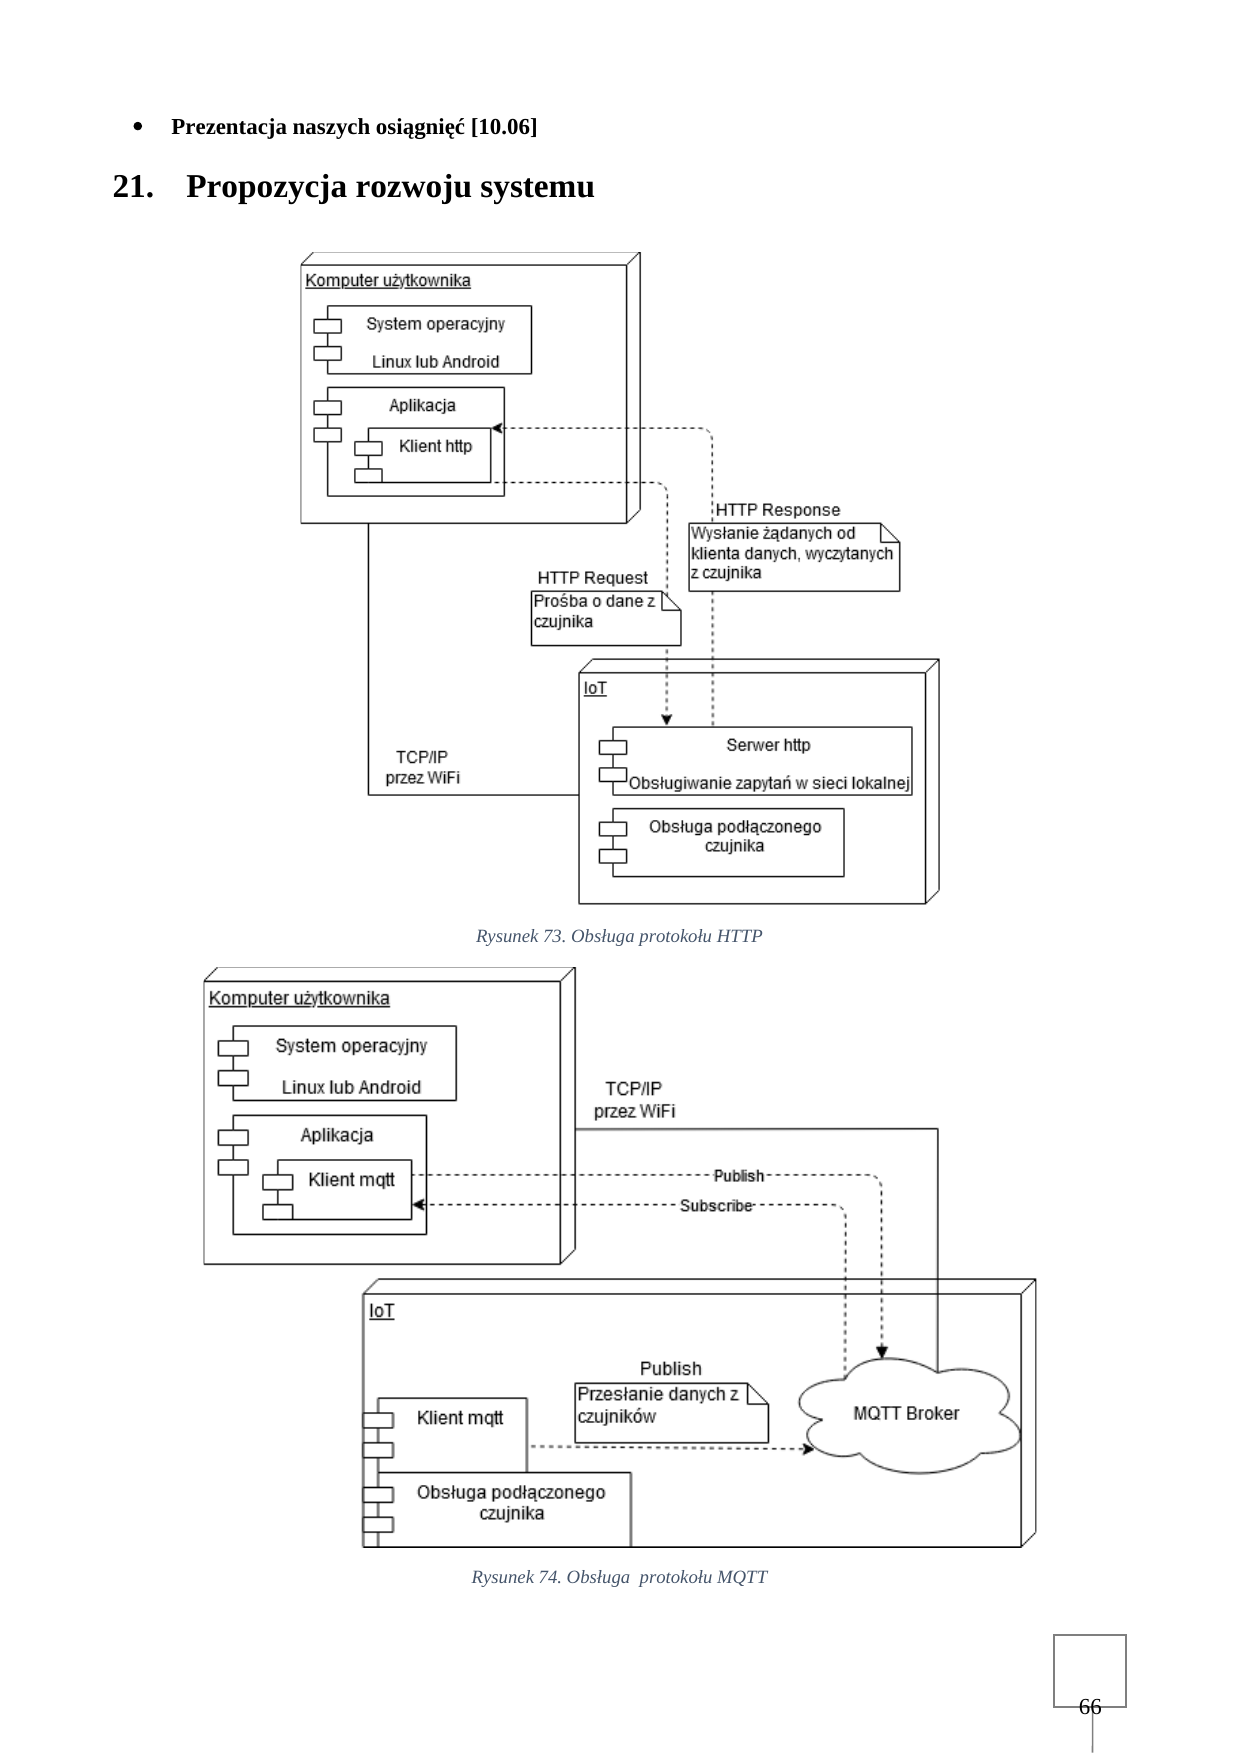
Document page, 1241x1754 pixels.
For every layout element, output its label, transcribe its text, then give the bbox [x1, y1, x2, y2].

text Rysunek 74. Obsługa protokołu MQTT [112, 1566, 1128, 1588]
subtitle Propozycja rozwoju systemu [112, 166, 1128, 204]
list Prezentacja naszych osiągnięć [10.06] [134, 113, 1128, 139]
picture [203, 967, 1037, 1548]
text Rysunek 73. Obsługa protokołu HTTP [112, 925, 1128, 946]
picture [300, 252, 940, 906]
